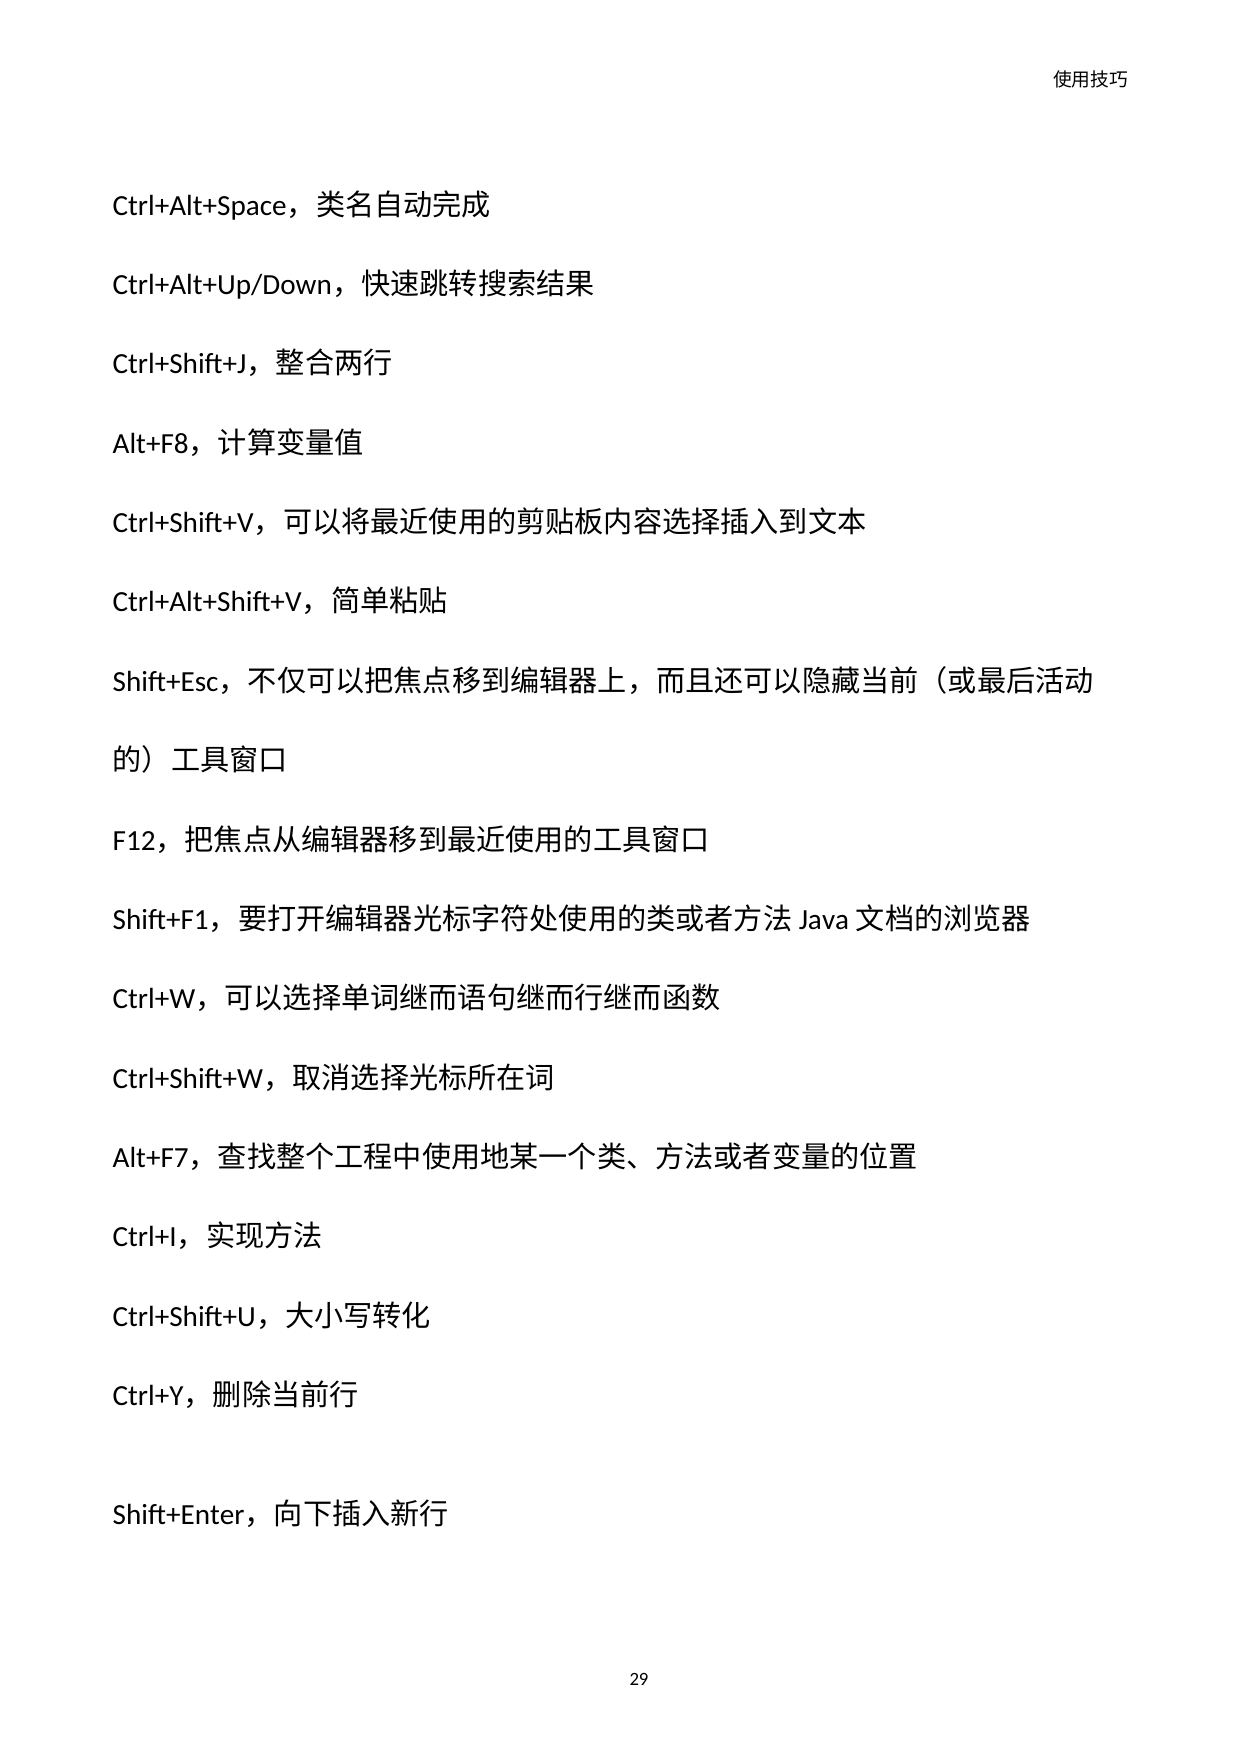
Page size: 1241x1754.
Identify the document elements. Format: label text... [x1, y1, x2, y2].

text Ctrl+Alt+Shift+V，简单粘贴 [112, 559, 1128, 639]
text F12，把焦点从编辑器移到最近使用的工具窗口 [112, 798, 1128, 877]
text Ctrl+Shift+J，整合两行 [112, 321, 1128, 401]
text Alt+F8，计算变量值 [112, 401, 1128, 480]
text Shift+Enter，向下插入新行 [112, 1472, 1128, 1552]
text Alt+F7，查找整个工程中使用地某一个类、方法或者变量的位置 [112, 1115, 1128, 1194]
text Ctrl+I，实现方法 [112, 1194, 1128, 1274]
text Ctrl+Shift+W，取消选择光标所在词 [112, 1036, 1128, 1115]
text Shift+F1，要打开编辑器光标字符处使用的类或者方法 Java 文档的浏览器 [112, 877, 1128, 956]
text Ctrl+Alt+Up/Down，快速跳转搜索结果 [112, 242, 1128, 321]
text Shift+Esc，不仅可以把焦点移到编辑器上，而且还可以隐藏当前（或最后活动的）工具窗口 [112, 639, 1128, 798]
text Ctrl+Shift+V，可以将最近使用的剪贴板内容选择插入到文本 [112, 480, 1128, 559]
text Ctrl+Y，删除当前行 [112, 1353, 1128, 1433]
text Ctrl+Shift+U，大小写转化 [112, 1274, 1128, 1353]
text Ctrl+W，可以选择单词继而语句继而行继而函数 [112, 956, 1128, 1036]
text Ctrl+Alt+Space，类名自动完成 [112, 163, 1128, 242]
